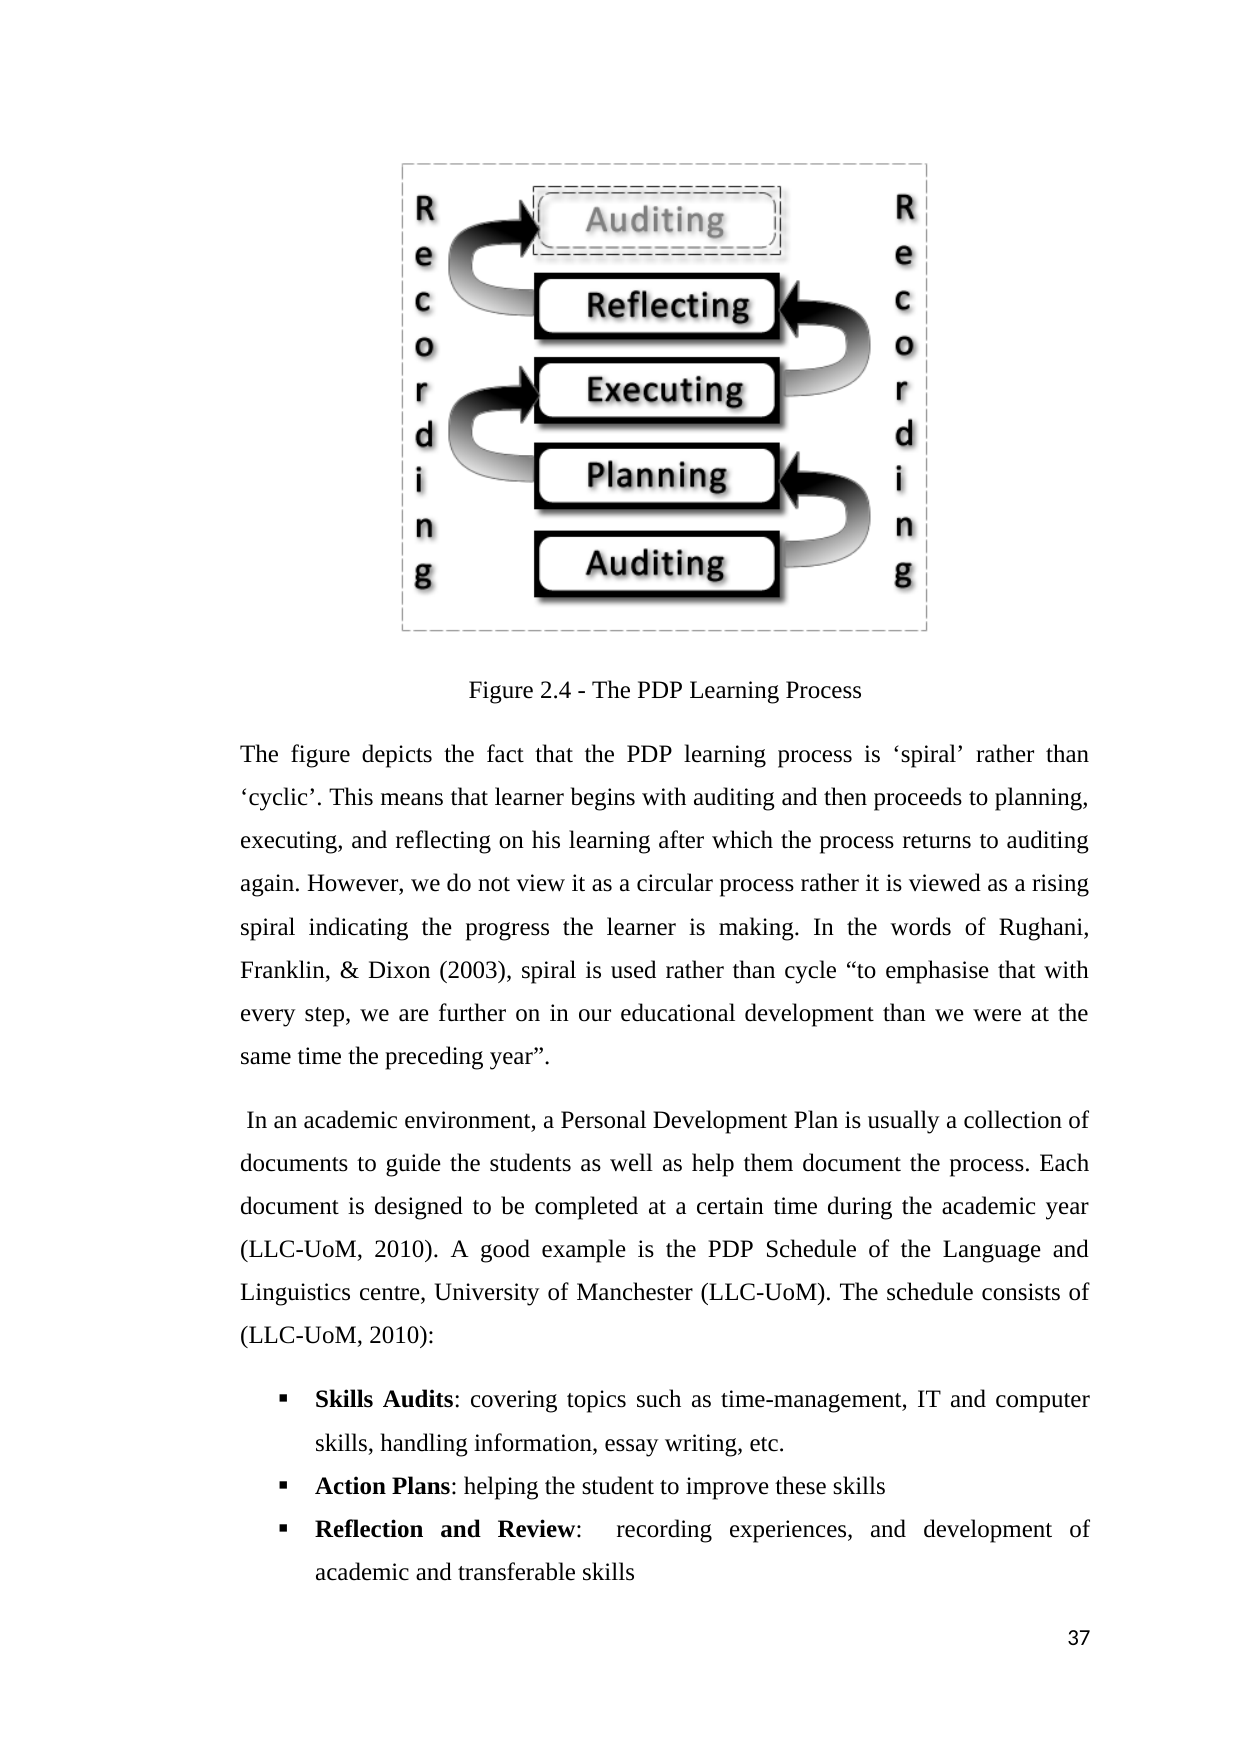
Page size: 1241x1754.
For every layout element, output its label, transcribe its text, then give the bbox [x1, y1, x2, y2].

picture [394, 150, 937, 641]
text The figure depicts the fact that the PDP learning process is ‘spiral’ rather than ‘cyclic’. This means that learner begins with auditing and then proceeds to planning, executing, and reflecting on his learning after which the process returns to auditing again. However, we do not view it as a circular process rather it is viewed as a rising spiral indicating the progress the learner is making. In the words of Rughani, Franklin, & Dixon (2003), spiral is used rather than cycle “to emphasise that with every step, we are further on in our educational development than we were at the same time the preceding year”. [240, 739, 1090, 1070]
text In an academic environment, a Personal Development Plan is usually a collection of documents to guide the students as well as help them document the process. Each document is designed to be completed at a certain time during the academic year (LLC-UoM, 2010). A good example is the PDP Schedule of the Language and Linguistics centre, University of Manchester (LLC-UoM). The schedule consists of (LLC-UoM, 2010): [240, 1105, 1090, 1349]
list Action Plans: helping the student to improve these skills [277, 1471, 1090, 1499]
text Figure 2.4 - The PDP Learning Process [240, 675, 1090, 704]
list Skills Audits: covering topics such as time-management, IT and computer skills, handling information, essay writing, etc. [277, 1384, 1090, 1456]
list Reflection and Review: recording experiences, and development of academic and transferable skills [277, 1514, 1090, 1586]
